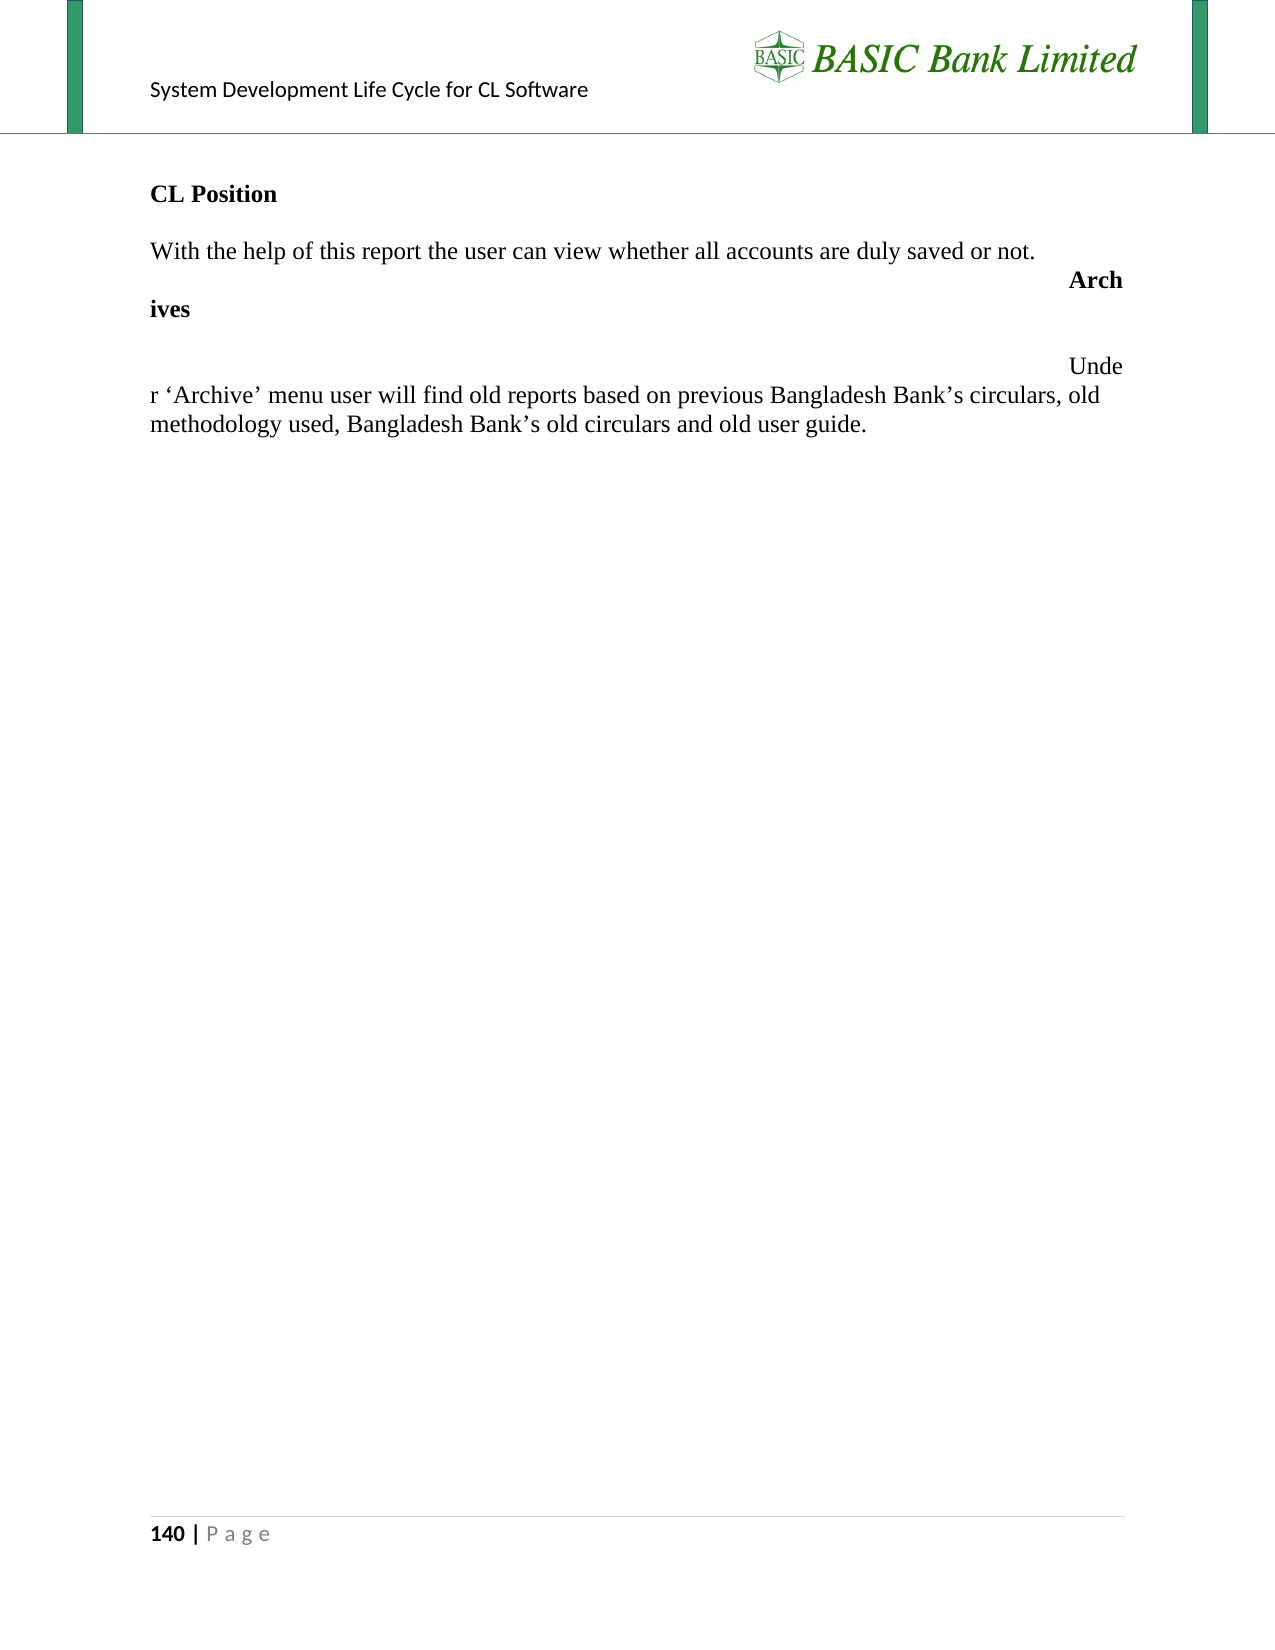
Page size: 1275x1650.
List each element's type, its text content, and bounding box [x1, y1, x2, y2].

list Under ‘Archive’ menu user will find old reports based on previous Bangladesh Bank’s circulars, old methodology used, Bangladesh Bank’s old circulars and old user guide. [150, 351, 1125, 437]
list Archives [150, 265, 1125, 322]
text With the help of this report the user can view whether all accounts are duly saved or not. [150, 236, 1125, 265]
picture [749, 29, 1140, 84]
text CL Position [150, 179, 1125, 207]
